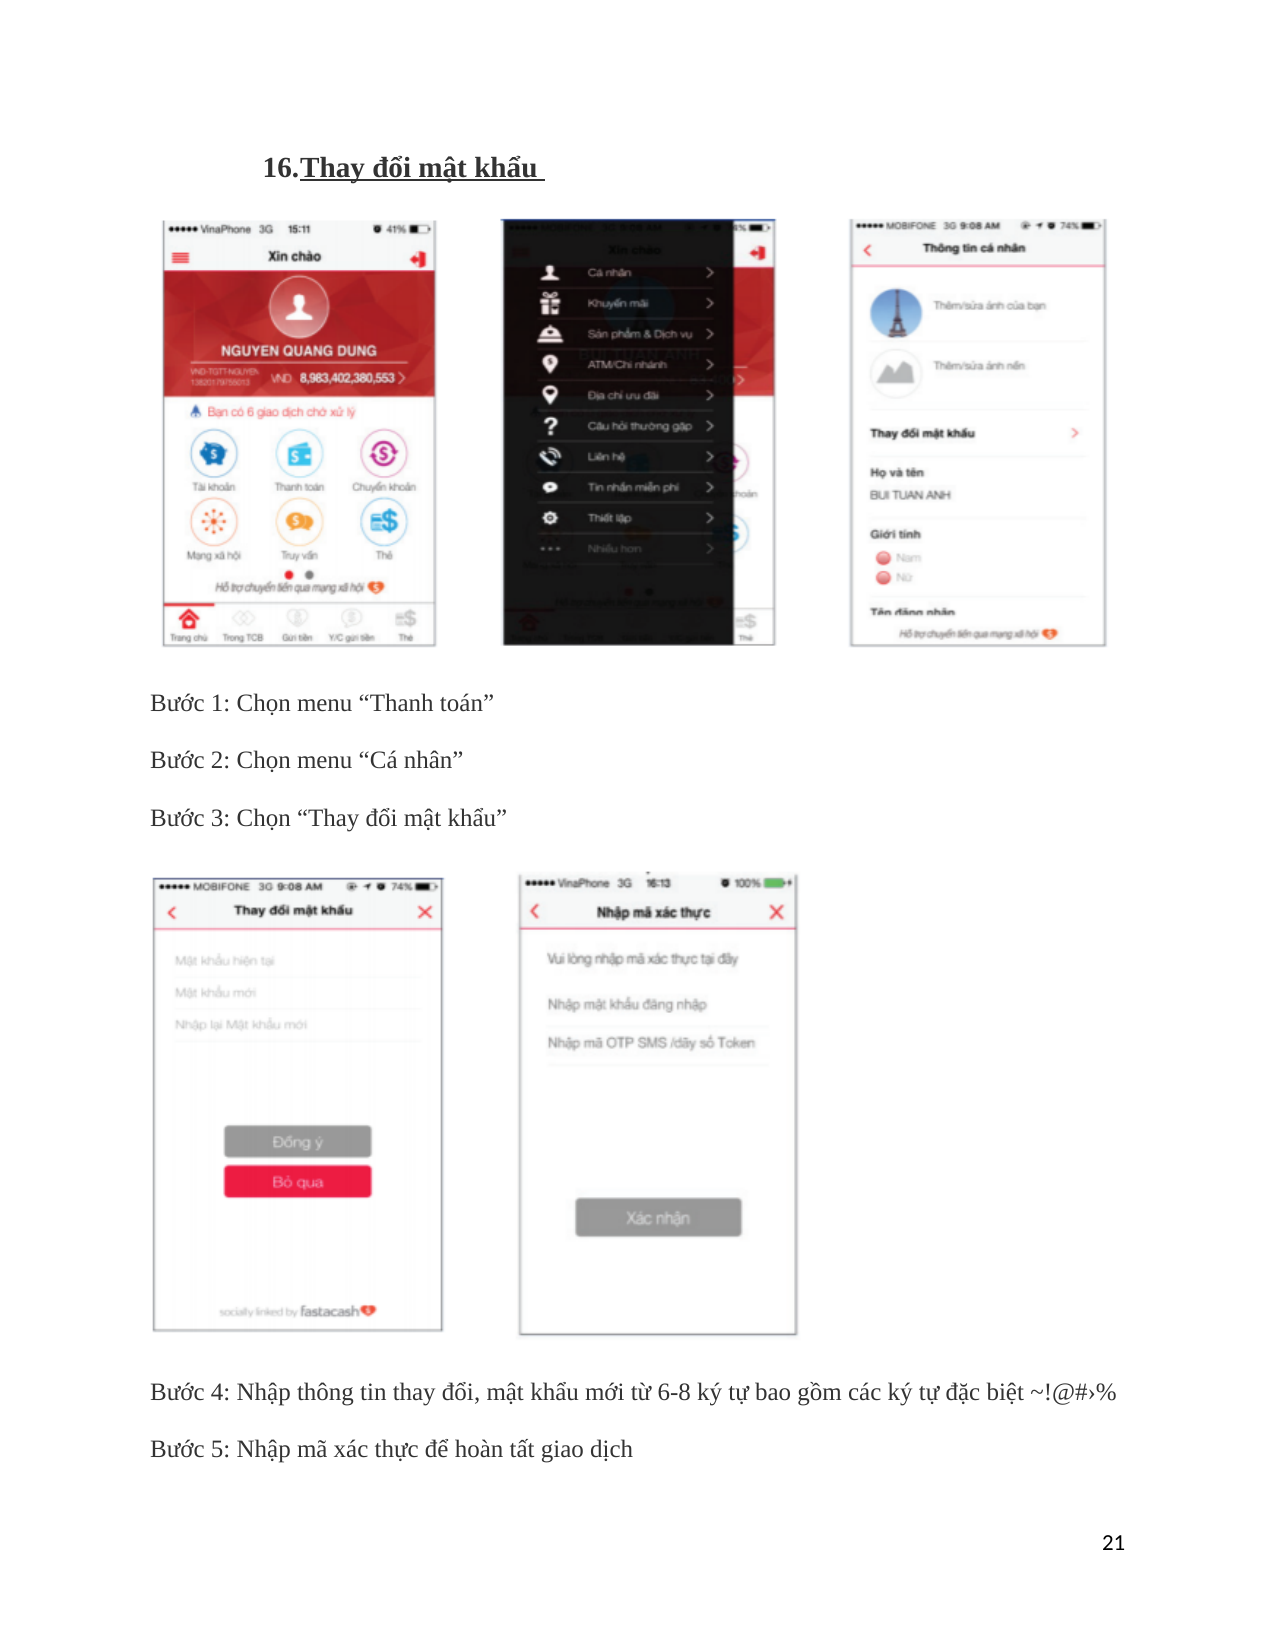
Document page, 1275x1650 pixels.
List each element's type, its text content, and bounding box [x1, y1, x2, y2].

text Bước 3: Chọn “Thay đổi mật khẩu” [150, 803, 1125, 832]
picture [150, 861, 839, 1348]
picture [150, 212, 1125, 659]
text Bước 2: Chọn menu “Cá nhân” [150, 746, 1125, 774]
text Bước 4: Nhập thông tin thay đổi, mật khẩu mới từ 6-8 ký tự bao gồm các ký tự đặc biệt ~!@#›% [150, 1377, 1125, 1405]
text Bước 5: Nhập mã xác thực để hoàn tất giao dịch [150, 1434, 1125, 1463]
text Bước 1: Chọn menu “Thanh toán” [150, 688, 1125, 716]
list Thay đổi mật khẩu [262, 150, 1125, 183]
